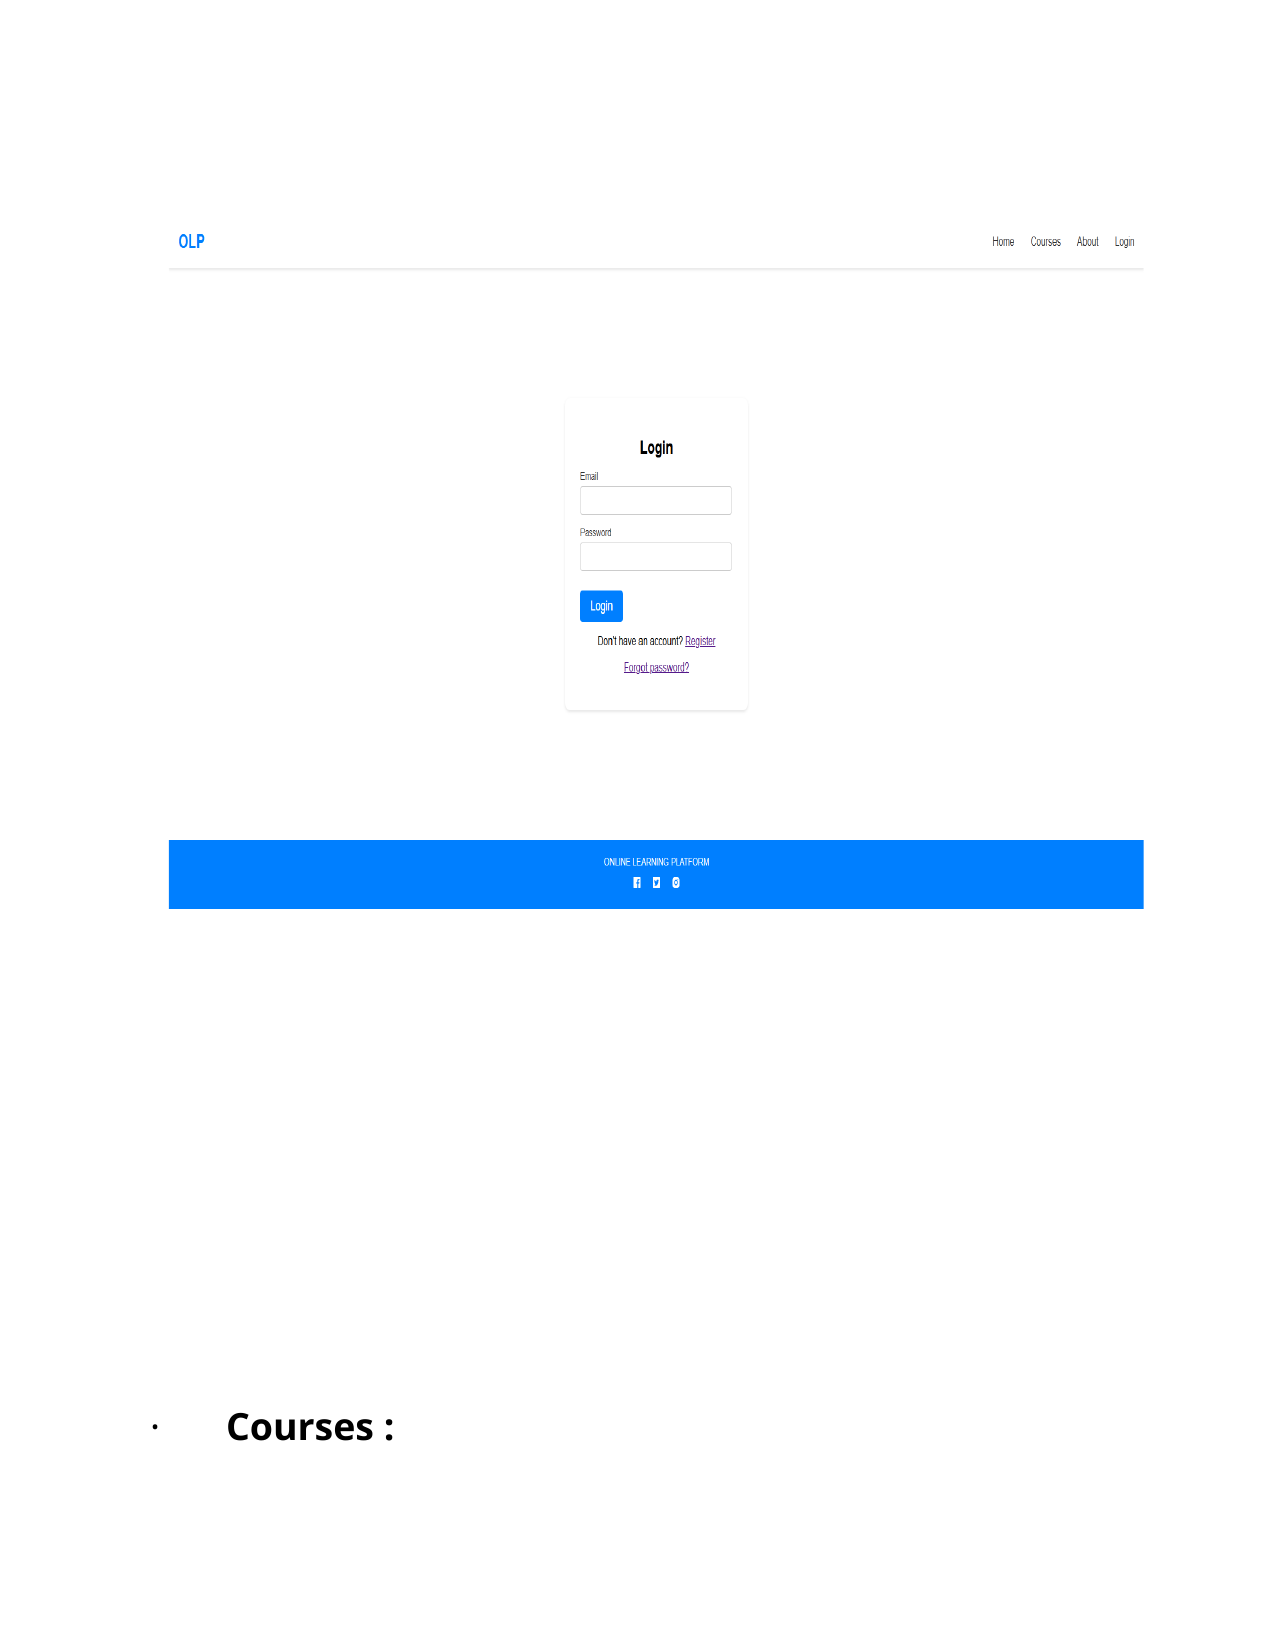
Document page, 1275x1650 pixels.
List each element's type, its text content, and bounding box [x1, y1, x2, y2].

text · Courses : [150, 1400, 1067, 1451]
